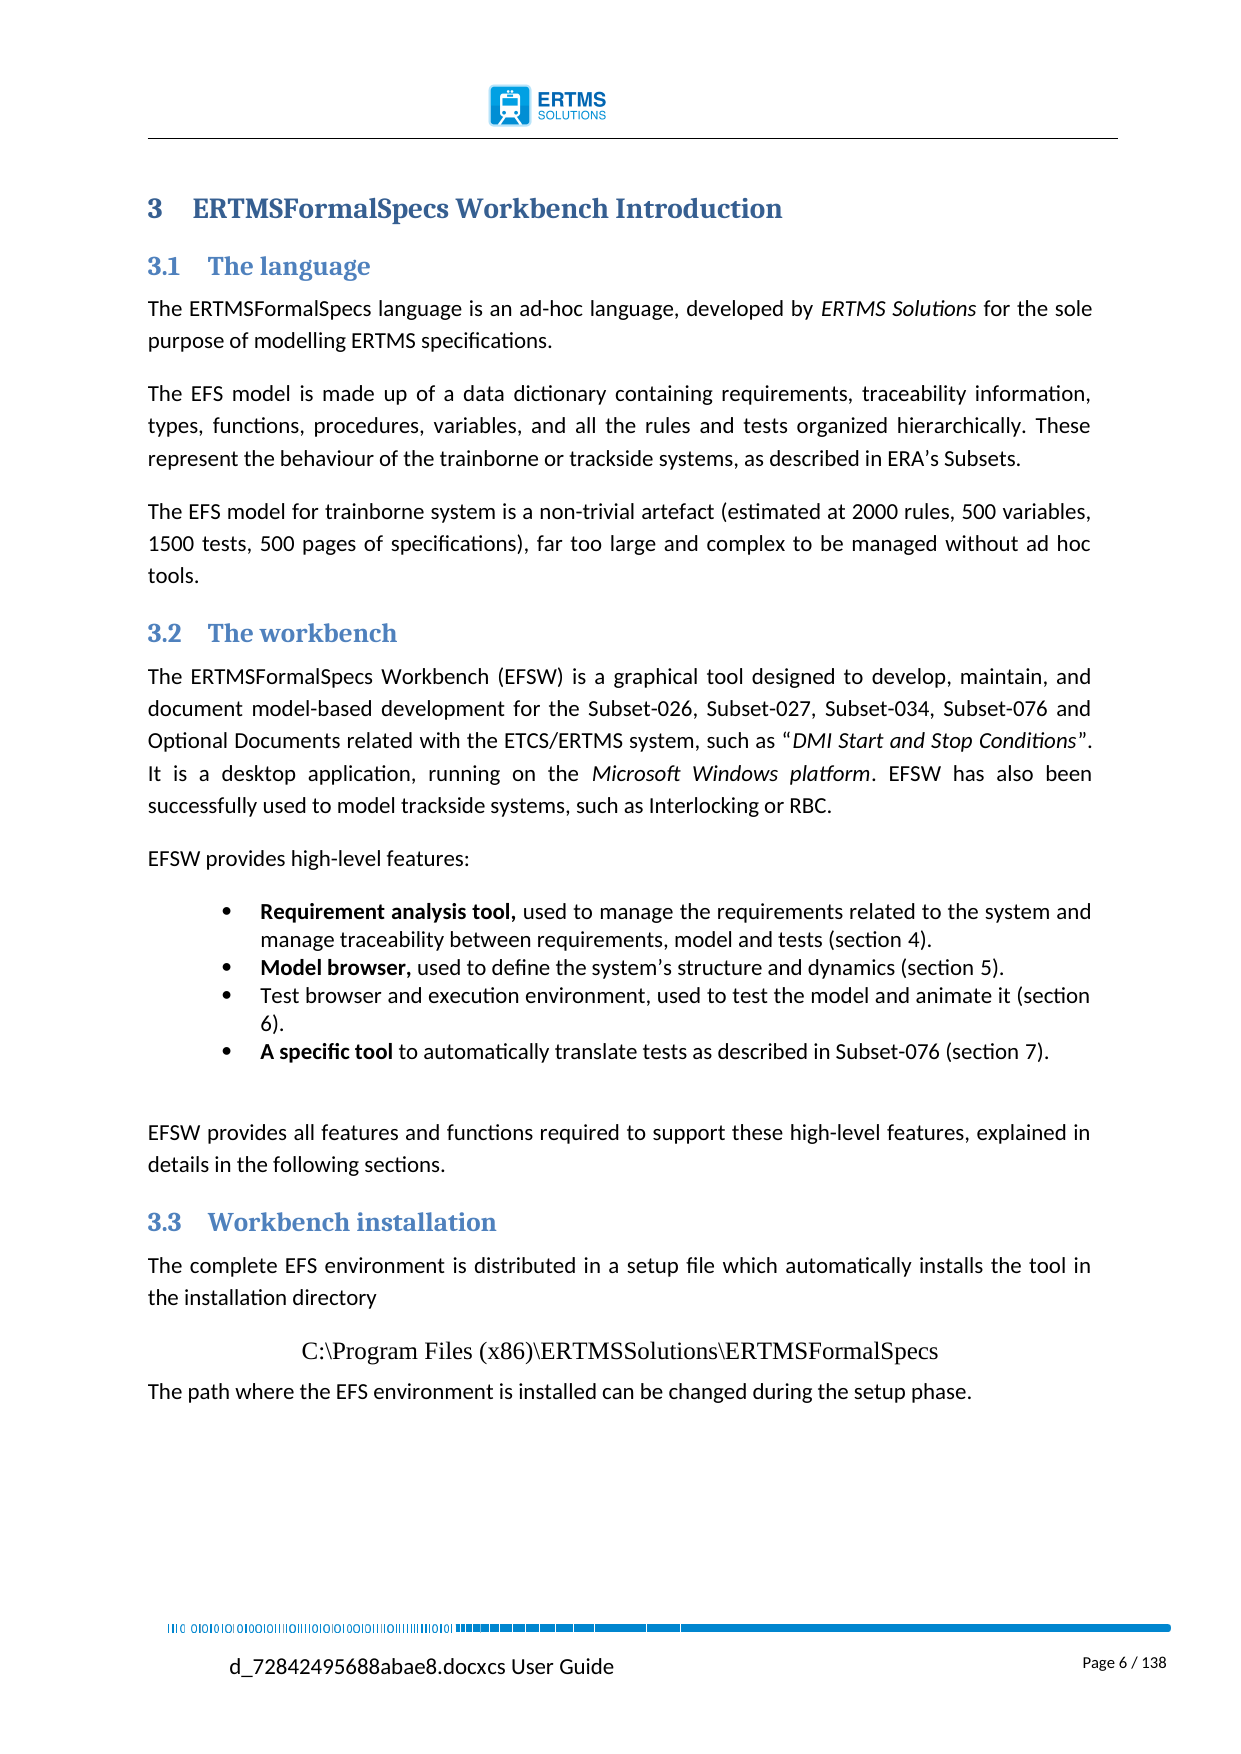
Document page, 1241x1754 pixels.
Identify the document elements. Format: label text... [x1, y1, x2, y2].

text EFSW provides all features and functions required to support these high-level features, explained in details in the following sections. [148, 1118, 1093, 1178]
list Test browser and execution environment, used to test the model and animate it (section 6). [223, 981, 1093, 1037]
picture [167, 1624, 1171, 1633]
list Requirement analysis tool, used to manage the requirements related to the system and manage traceability between requirements, model and tests (section 4). [223, 897, 1093, 953]
subtitle ERTMSFormalSpecs Workbench Introduction [148, 192, 1093, 226]
picture [477, 73, 617, 138]
text C:\Program Files (x86)\ERTMSSolutions\ERTMSFormalSpecs [148, 1336, 1093, 1365]
list Model browser, used to define the system’s structure and dynamics (section 5). [223, 953, 1093, 981]
text The path where the EFS environment is installed can be changed during the setup phase. [148, 1377, 1093, 1406]
text The complete EFS environment is distributed in a setup file which automatically installs the tool in the installation directory [148, 1251, 1093, 1311]
text EFSW provides high-level features: [148, 844, 1093, 872]
text The EFS model for trainborne system is a non-trivial artefact (estimated at 2000 rules, 500 variables, 1500 tests, 500 pages of specifications), far too large and complex to be managed without ad hoc tools. [148, 497, 1093, 589]
text The ERTMSFormalSpecs language is an ad-hoc language, developed by ERTMS Solutions for the sole purpose of modelling ERTMS specifications. [148, 294, 1093, 354]
list A specific tool to automatically translate tests as described in Subset-076 (section 7). [223, 1037, 1093, 1065]
text The ERTMSFormalSpecs Workbench (EFSW) is a graphical tool designed to develop, maintain, and document model-based development for the Subset-026, Subset-027, Subset-034, Subset-076 and Optional Documents related with the ETCS/ERTMS system, such as “DMI Start and Stop Conditions”. It is a desktop application, running on the Microsoft Windows platform. EFSW has also been successfully used to model trackside systems, such as Interlocking or RBC. [148, 662, 1093, 819]
text The EFS model is made up of a data dictionary containing requirements, traceability information, types, functions, procedures, variables, and all the rules and tests organized hierarchically. These represent the behaviour of the trainborne or trackside systems, as described in ERA’s Subsets. [148, 379, 1093, 472]
subtitle The language [148, 251, 1093, 282]
subtitle Workbench installation [148, 1207, 1093, 1238]
subtitle The workbench [148, 618, 1093, 649]
